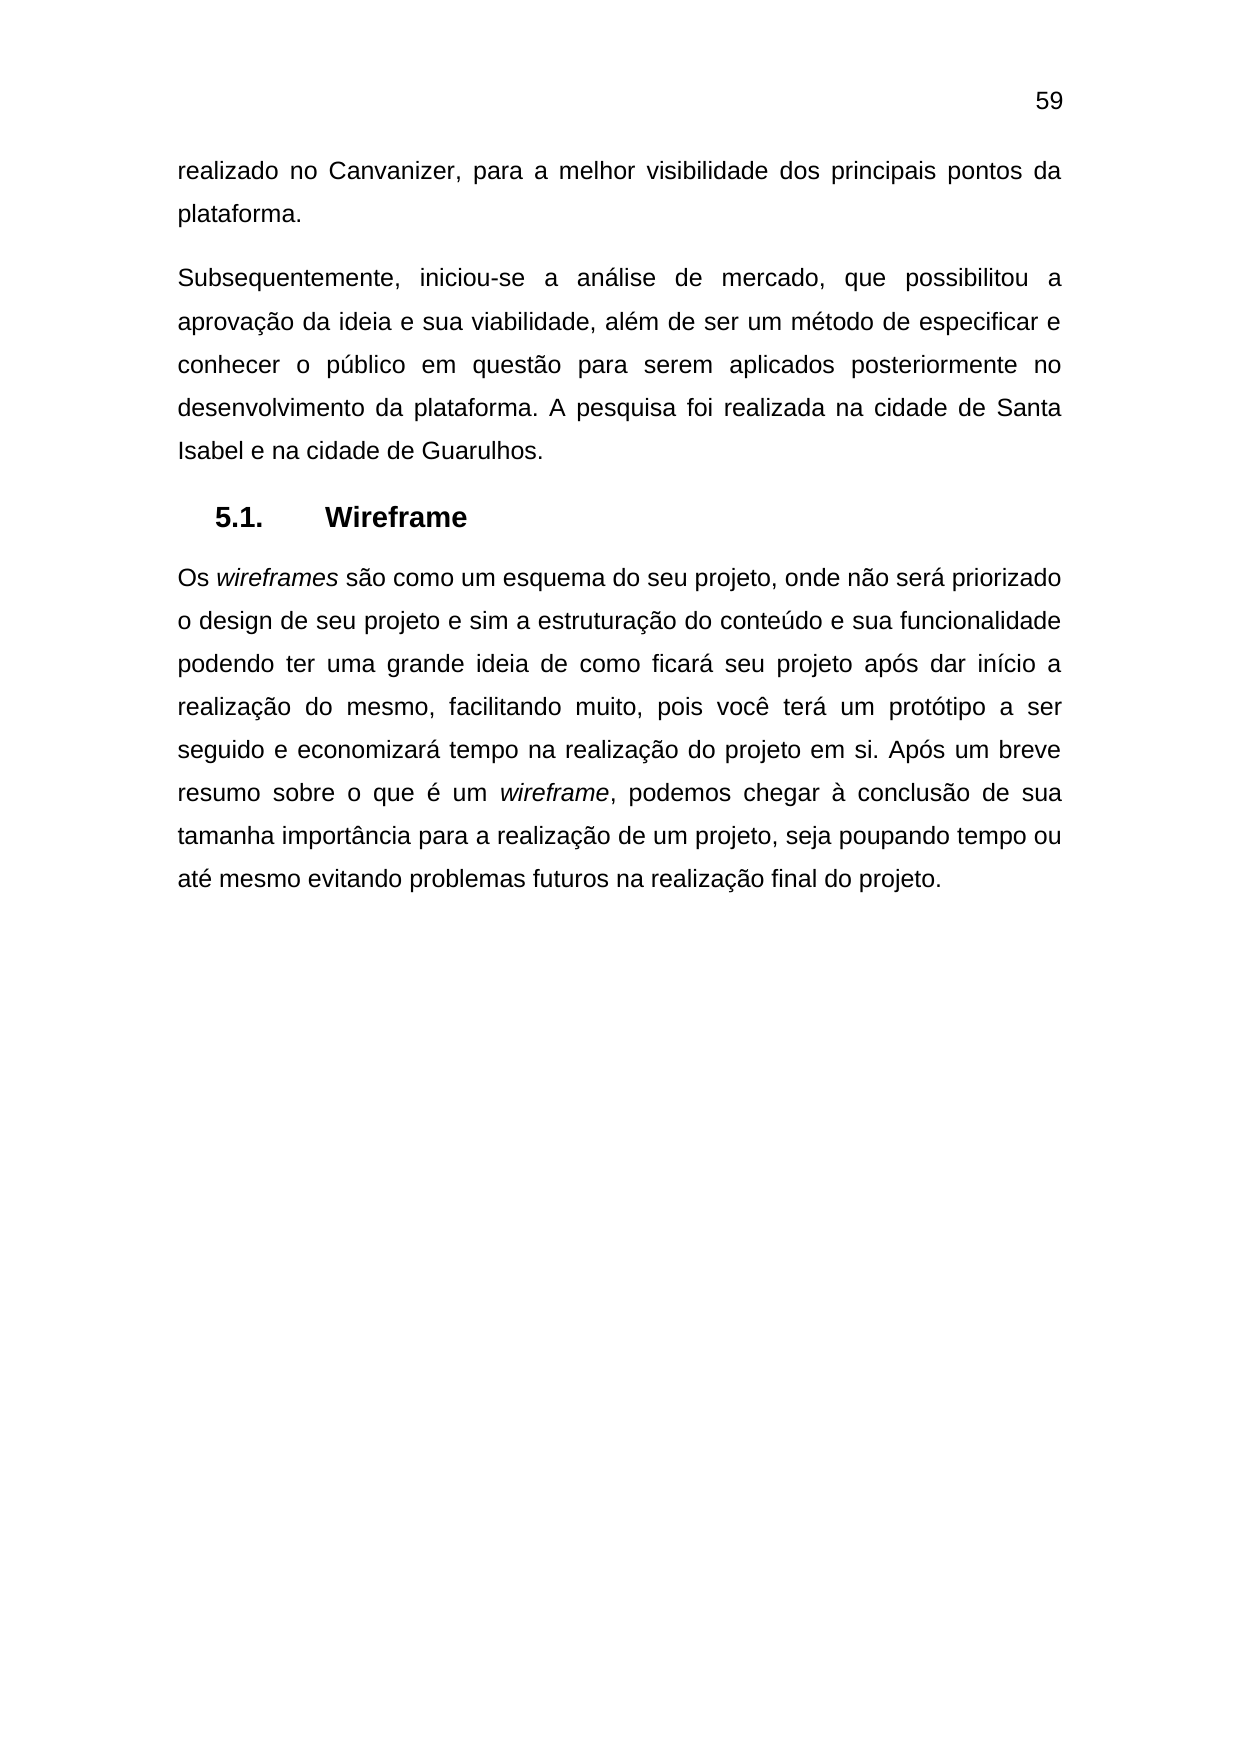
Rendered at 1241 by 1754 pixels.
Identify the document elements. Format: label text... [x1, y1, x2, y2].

text Subsequentemente, iniciou-se a análise de mercado, que possibilitou a aprovação da ideia e sua viabilidade, além de ser um método de especificar e conhecer o público em questão para serem aplicados posteriormente no desenvolvimento da plataforma. A pesquisa foi realizada na cidade de Santa Isabel e na cidade de Guarulhos. [177, 263, 1063, 464]
subtitle Wireframe [215, 500, 1063, 533]
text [177, 156, 1063, 228]
text Os wireframes são como um esquema do seu projeto, onde não será priorizado o design de seu projeto e sim a estruturação do conteúdo e sua funcionalidade podendo ter uma grande ideia de como ficará seu projeto após dar início a realização do mesmo, facilitando muito, pois você terá um protótipo a ser seguido e economizará tempo na realização do projeto em si. Após um breve resumo sobre o que é um wireframe, podemos chegar à conclusão de sua tamanha importância para a realização de um projeto, seja poupando tempo ou até mesmo evitando problemas futuros na realização final do projeto. [177, 563, 1063, 893]
